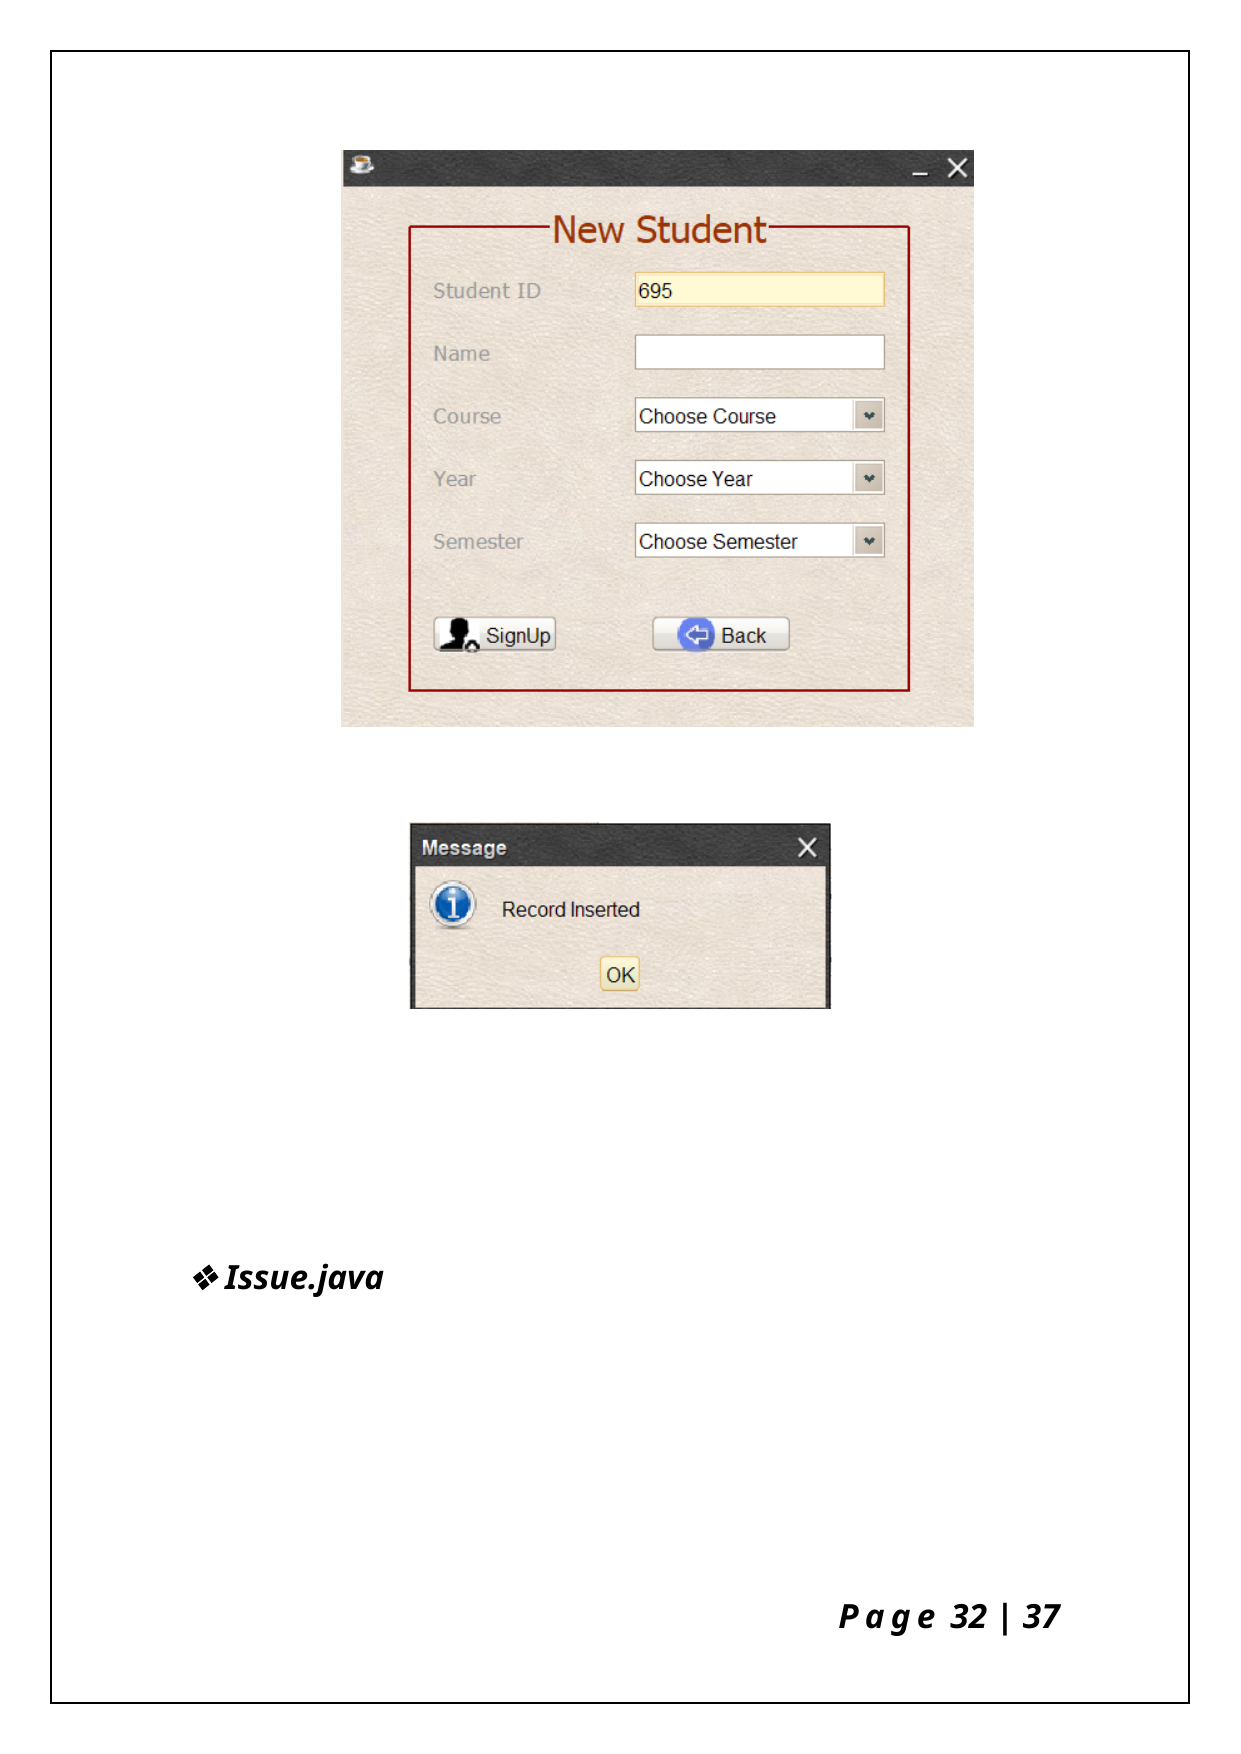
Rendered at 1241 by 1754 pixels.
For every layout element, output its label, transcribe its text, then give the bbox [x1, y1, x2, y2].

picture [408, 822, 832, 1009]
list Issue.java [187, 1254, 1090, 1299]
picture [341, 150, 974, 727]
